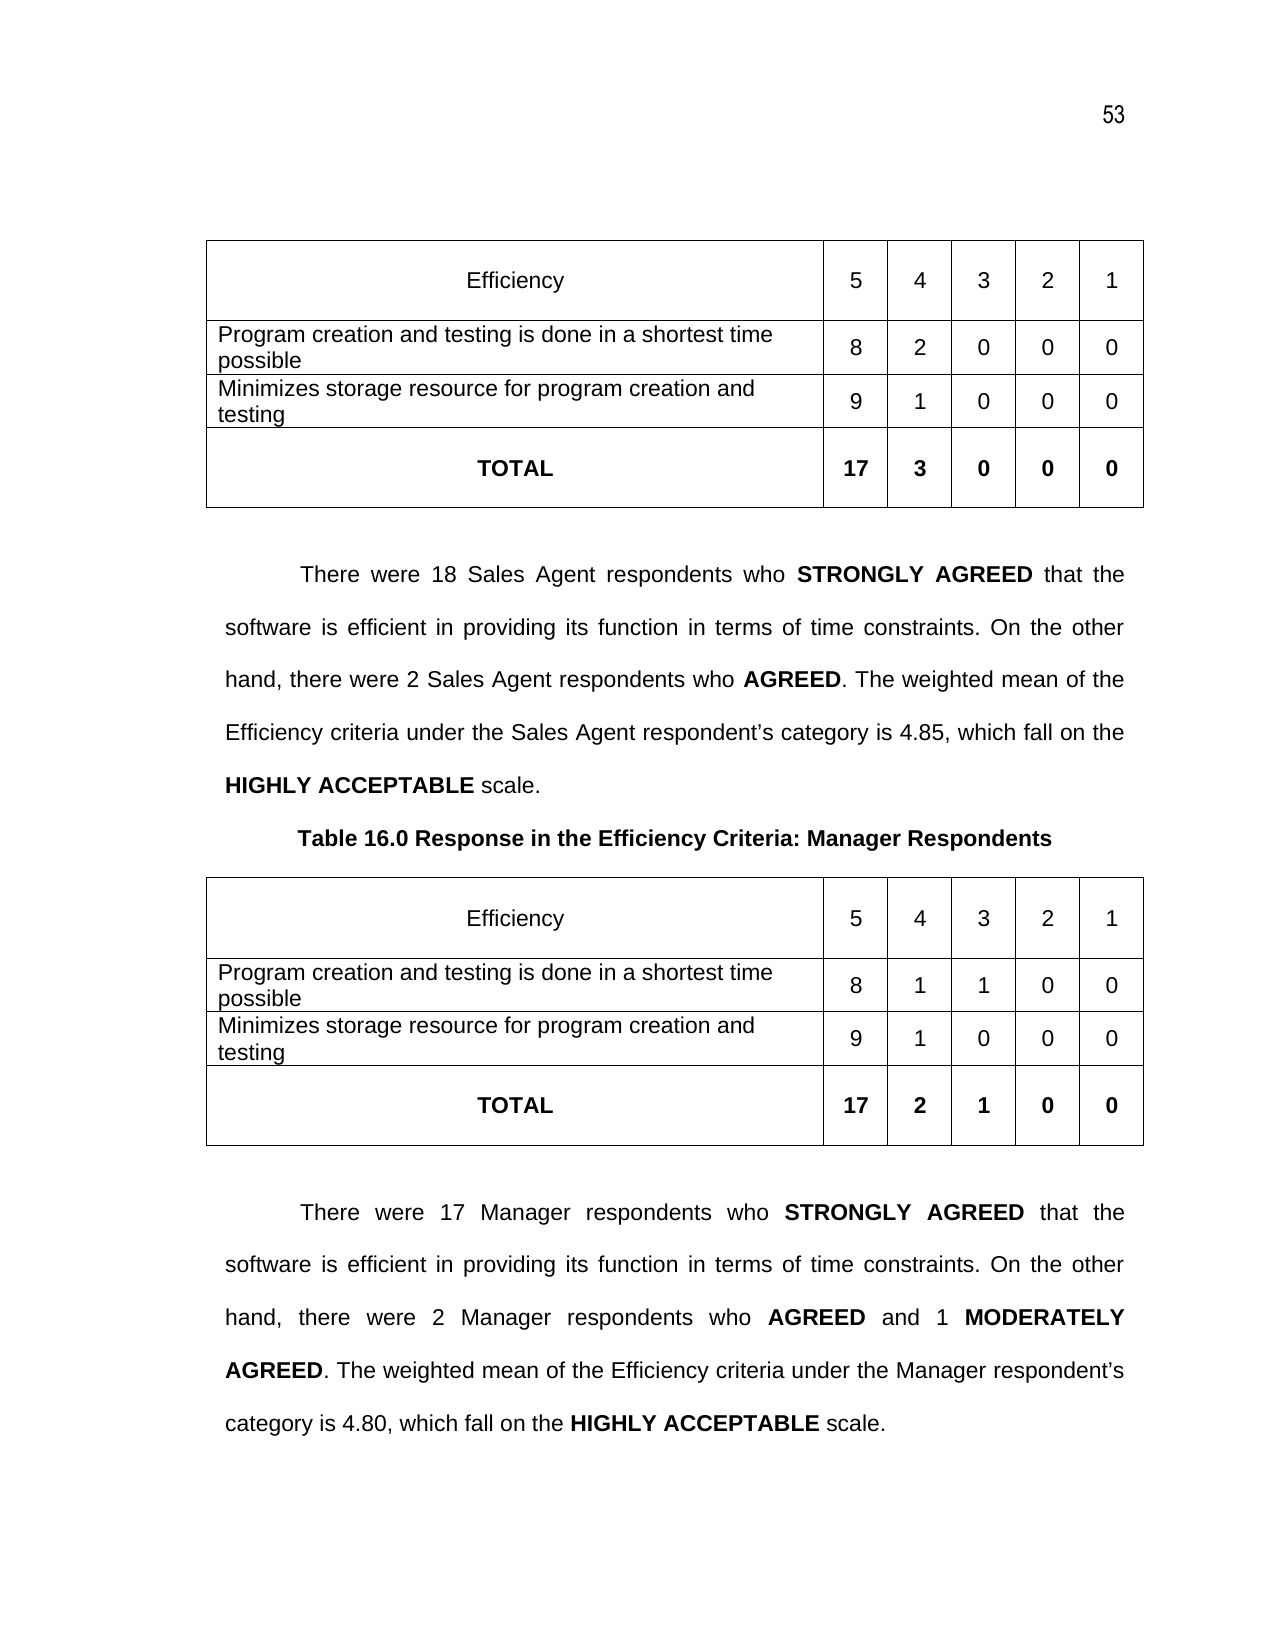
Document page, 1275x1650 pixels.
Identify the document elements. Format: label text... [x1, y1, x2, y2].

table_header 5 [824, 241, 887, 320]
table_cell 0 [1080, 375, 1143, 427]
table_cell Program creation and testing is done in a shortest time possible [207, 959, 823, 1011]
table_cell TOTAL [207, 1066, 823, 1145]
table_cell 17 [824, 428, 887, 507]
table_cell 0 [1080, 428, 1143, 507]
table_header 3 [952, 241, 1015, 320]
table_cell 0 [1016, 1012, 1079, 1065]
table_cell 1 [888, 375, 951, 427]
table_cell TOTAL [207, 428, 823, 507]
table_header 2 [1016, 878, 1079, 957]
table_cell Program creation and testing is done in a shortest time possible [207, 321, 823, 373]
table_cell 9 [824, 1012, 887, 1065]
table_cell 1 [888, 1012, 951, 1065]
table_cell Minimizes storage resource for program creation and testing [207, 1012, 823, 1065]
table_cell 3 [888, 428, 951, 507]
table_cell 0 [1080, 1012, 1143, 1065]
table_cell 0 [952, 428, 1015, 507]
table_cell 1 [888, 959, 951, 1011]
table_cell 0 [1016, 959, 1079, 1011]
table_cell 0 [1080, 959, 1143, 1011]
table_cell 0 [1016, 321, 1079, 373]
table_cell 1 [952, 1066, 1015, 1145]
table_cell 0 [952, 321, 1015, 373]
table_cell 0 [952, 375, 1015, 427]
table_header Efficiency [207, 878, 823, 957]
table_header 4 [888, 241, 951, 320]
table_cell 2 [888, 1066, 951, 1145]
table_cell 1 [952, 959, 1015, 1011]
table_cell 17 [824, 1066, 887, 1145]
table_cell 8 [824, 321, 887, 373]
table_cell 0 [1016, 428, 1079, 507]
text There were 17 Manager respondents who STRONGLY AGREED that the software is efficient in providing its function in terms of time constraints. On the other hand, there were 2 Manager respondents who AGREED and 1 MODERATELY AGREED. The weighted mean of the Efficiency criteria under the Manager respondent’s category is 4.80, which fall on the HIGHLY ACCEPTABLE scale. [225, 1199, 1125, 1436]
text Table 16.0 Response in the Efficiency Criteria: Manager Respondents [225, 824, 1125, 851]
table_cell 8 [824, 959, 887, 1011]
table_header 2 [1016, 241, 1079, 320]
table_header 1 [1080, 878, 1143, 957]
text There were 18 Sales Agent respondents who STRONGLY AGREED that the software is efficient in providing its function in terms of time constraints. On the other hand, there were 2 Sales Agent respondents who AGREED. The weighted mean of the Efficiency criteria under the Sales Agent respondent’s category is 4.85, which fall on the HIGHLY ACCEPTABLE scale. [225, 561, 1125, 798]
table_header 4 [888, 878, 951, 957]
table_header Efficiency [207, 241, 823, 320]
table_header 1 [1080, 241, 1143, 320]
table_header 5 [824, 878, 887, 957]
table_cell 2 [888, 321, 951, 373]
table_cell 0 [1080, 1066, 1143, 1145]
table_cell Minimizes storage resource for program creation and testing [207, 375, 823, 427]
table_header 3 [952, 878, 1015, 957]
table_cell 0 [1016, 1066, 1079, 1145]
table_cell 0 [1080, 321, 1143, 373]
table_cell 0 [952, 1012, 1015, 1065]
table_cell 0 [1016, 375, 1079, 427]
table_cell 9 [824, 375, 887, 427]
